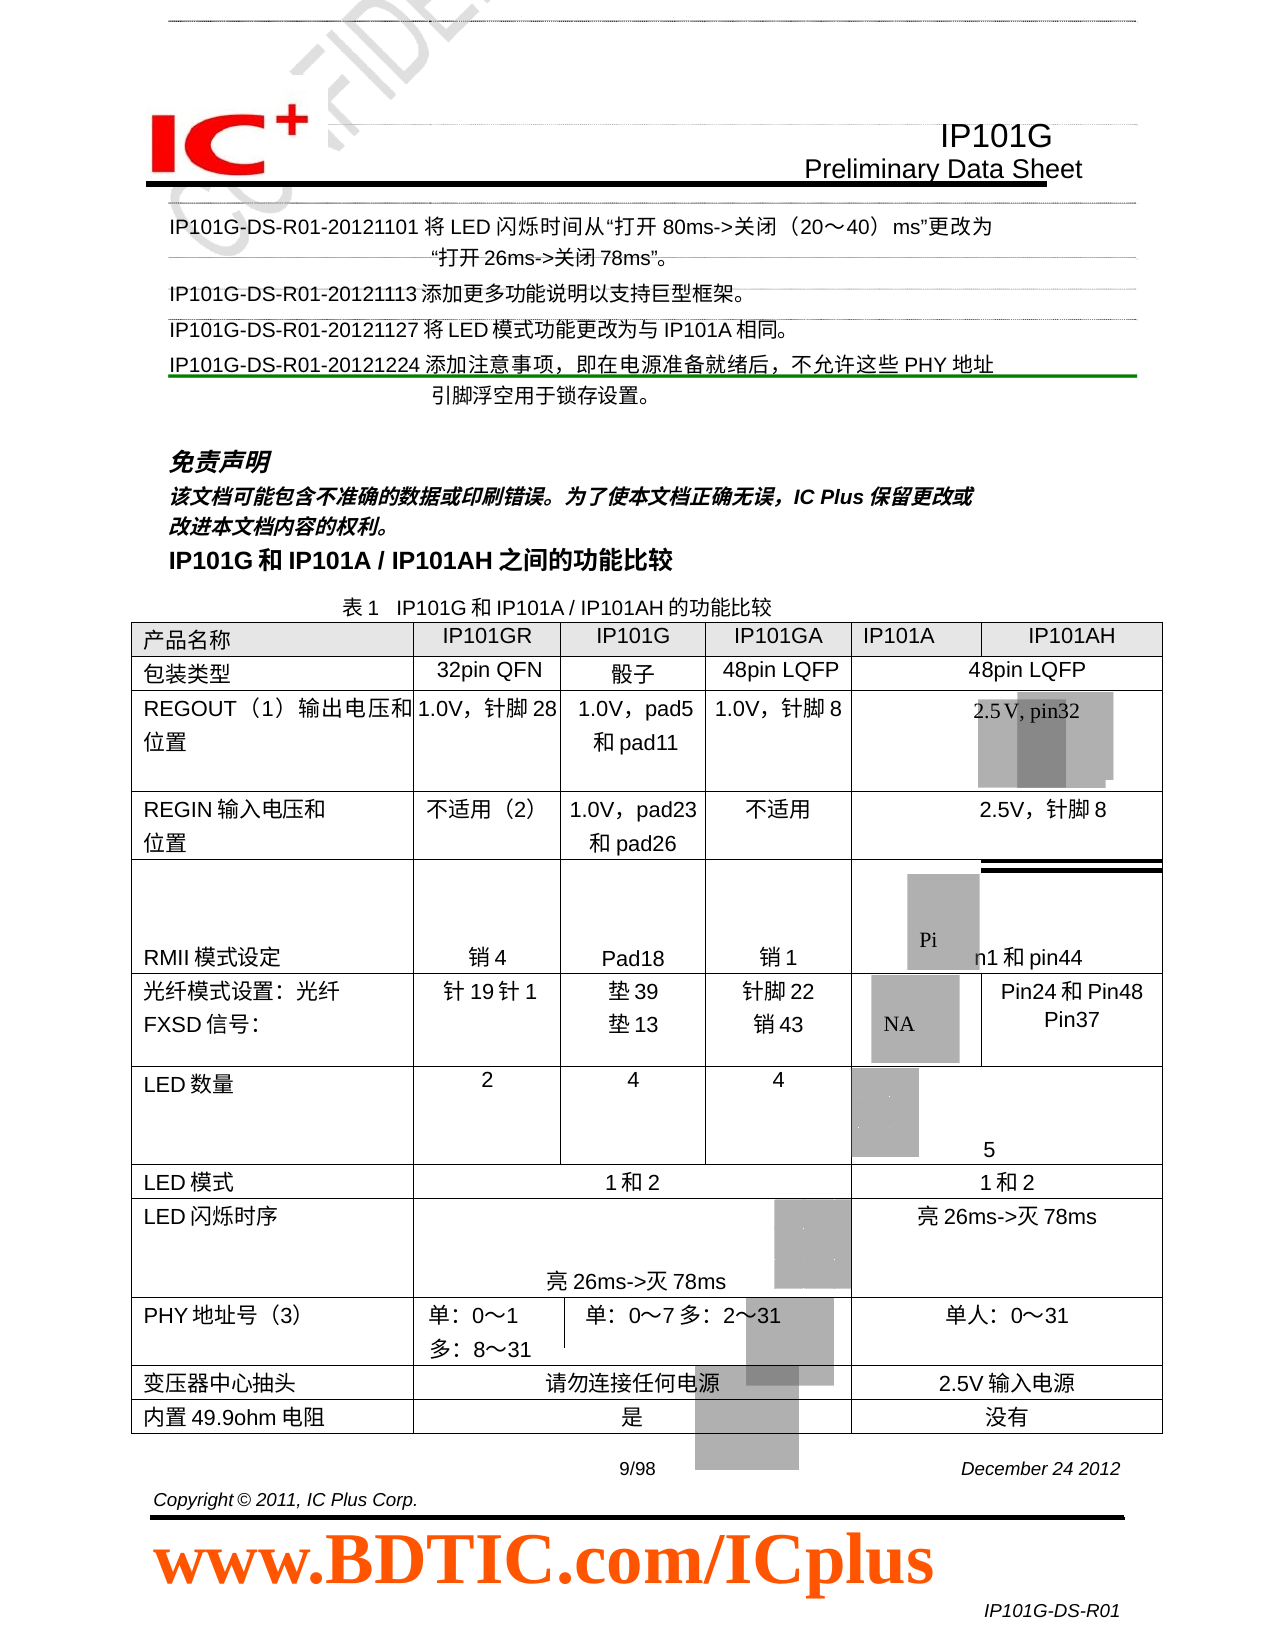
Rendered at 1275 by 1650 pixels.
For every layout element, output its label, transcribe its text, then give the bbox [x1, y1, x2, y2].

subtitle IP101G和IP101A / IP101AH之间的功能比较 [168, 541, 989, 577]
table_cell 1和2 [414, 1165, 851, 1198]
table_cell 请勿连接任何电源 [414, 1366, 851, 1399]
table_cell 1.0V，针脚8 [706, 691, 851, 791]
table_cell 5 [852, 1067, 1162, 1163]
table_cell Pad18 [561, 860, 705, 973]
table_cell 单人：0〜31 [852, 1298, 1162, 1365]
picture [906, 872, 981, 971]
picture [870, 973, 961, 1064]
text 表1 IP101G和IP101A / IP101AH的功能比较 [342, 591, 994, 621]
table_cell 2.5V，针脚8 [981, 792, 1162, 859]
table_cell 亮26ms->灭78ms [414, 1199, 851, 1297]
table_cell LED数量 [132, 1067, 413, 1163]
picture [116, 0, 1140, 378]
table_cell REGIN输入电压和 位置 [132, 792, 413, 859]
text IP101G-DS-R01-20121101将LED闪烁时间从“打开80ms->关闭（20〜40）ms”更改为“打开26ms->关闭78ms”。 [169, 211, 994, 271]
table_cell 销4 [414, 860, 560, 973]
table_cell [852, 860, 981, 973]
table_cell 变压器中心抽头 [132, 1366, 413, 1399]
table_cell [981, 691, 1162, 791]
picture [773, 1198, 852, 1290]
table_cell 8pin LQFP [981, 657, 1162, 690]
table_cell LED模式 [132, 1165, 413, 1198]
table_cell 不适用 [706, 792, 851, 859]
table_cell 骰子 [561, 657, 705, 690]
text IP101G-DS-R01-20121224添加注意事项，即在电源准备就绪后，不允许这些PHY地址引脚浮空用于锁存设置。 [169, 349, 994, 409]
table_cell 光纤模式设置：光纤FXSD信号： [132, 974, 413, 1066]
table_cell REGOUT（1）输出电压和位置 [132, 691, 413, 791]
picture [851, 1066, 920, 1158]
table_cell [852, 691, 981, 791]
table_cell 4 [561, 1067, 705, 1163]
table_cell RMII模式设定 [132, 860, 413, 973]
table_cell 1.0V，pad5和pad11 [561, 691, 705, 791]
table_cell 是 [414, 1400, 851, 1433]
table_header IP101GA [706, 623, 851, 656]
subtitle 免责声明 [168, 442, 989, 478]
table_header IP101GR [414, 623, 560, 656]
table_cell 1.0V，针脚28 [414, 691, 560, 791]
text 该文档可能包含不准确的数据或印刷错误。为了使本文档正确无误，IC Plus保留更改或改进本文档内容的权利。 [168, 480, 995, 541]
table_cell 内置49.9ohm电阻 [132, 1400, 413, 1433]
table_cell 4 [852, 657, 981, 690]
table_cell 不适用（2） [414, 792, 560, 859]
table_cell 销1 [706, 860, 851, 973]
table_cell 2 [414, 1067, 560, 1163]
table_cell 48pin LQFP [706, 657, 851, 690]
text IP101G-DS-R01-20121113添加更多功能说明以支持巨型框架。 [169, 277, 994, 307]
table_cell 亮26ms->灭78ms [852, 1199, 1162, 1297]
table_cell 单：0〜1单：0〜7多：2〜31多：8〜31 [414, 1298, 851, 1365]
picture [693, 1434, 800, 1471]
table_header 产品名称 [132, 623, 413, 656]
table_cell [852, 974, 981, 1066]
table_cell 4 [706, 1067, 851, 1163]
table_cell 针19针1 [414, 974, 560, 1066]
table_cell 针脚22 销43 [706, 974, 851, 1066]
table_cell 包装类型 [132, 657, 413, 690]
table_header IP101G [561, 623, 705, 656]
table_cell LED闪烁时序 [132, 1199, 413, 1297]
table_cell 1.0V，pad23和pad26 [561, 792, 705, 859]
table_cell n1和pin44 [981, 873, 1162, 973]
table_cell 垫39 垫13 [561, 974, 705, 1066]
table_cell 32pin QFN [414, 657, 560, 690]
table_header IP101A [852, 623, 981, 656]
text IP101G-DS-R01-20121127将LED模式功能更改为与IP101A相同。 [169, 313, 994, 343]
table_cell Pin24和Pin48 Pin37 [982, 974, 1162, 1066]
table_header IP101AH [982, 623, 1162, 656]
picture [977, 690, 1114, 789]
table_cell 1和2 [852, 1165, 1162, 1198]
table_cell 没有 [852, 1400, 1162, 1433]
table_cell PHY地址号（3） [132, 1298, 413, 1365]
table_cell [852, 792, 981, 859]
table_cell 2.5V输入电源 [852, 1366, 1162, 1399]
